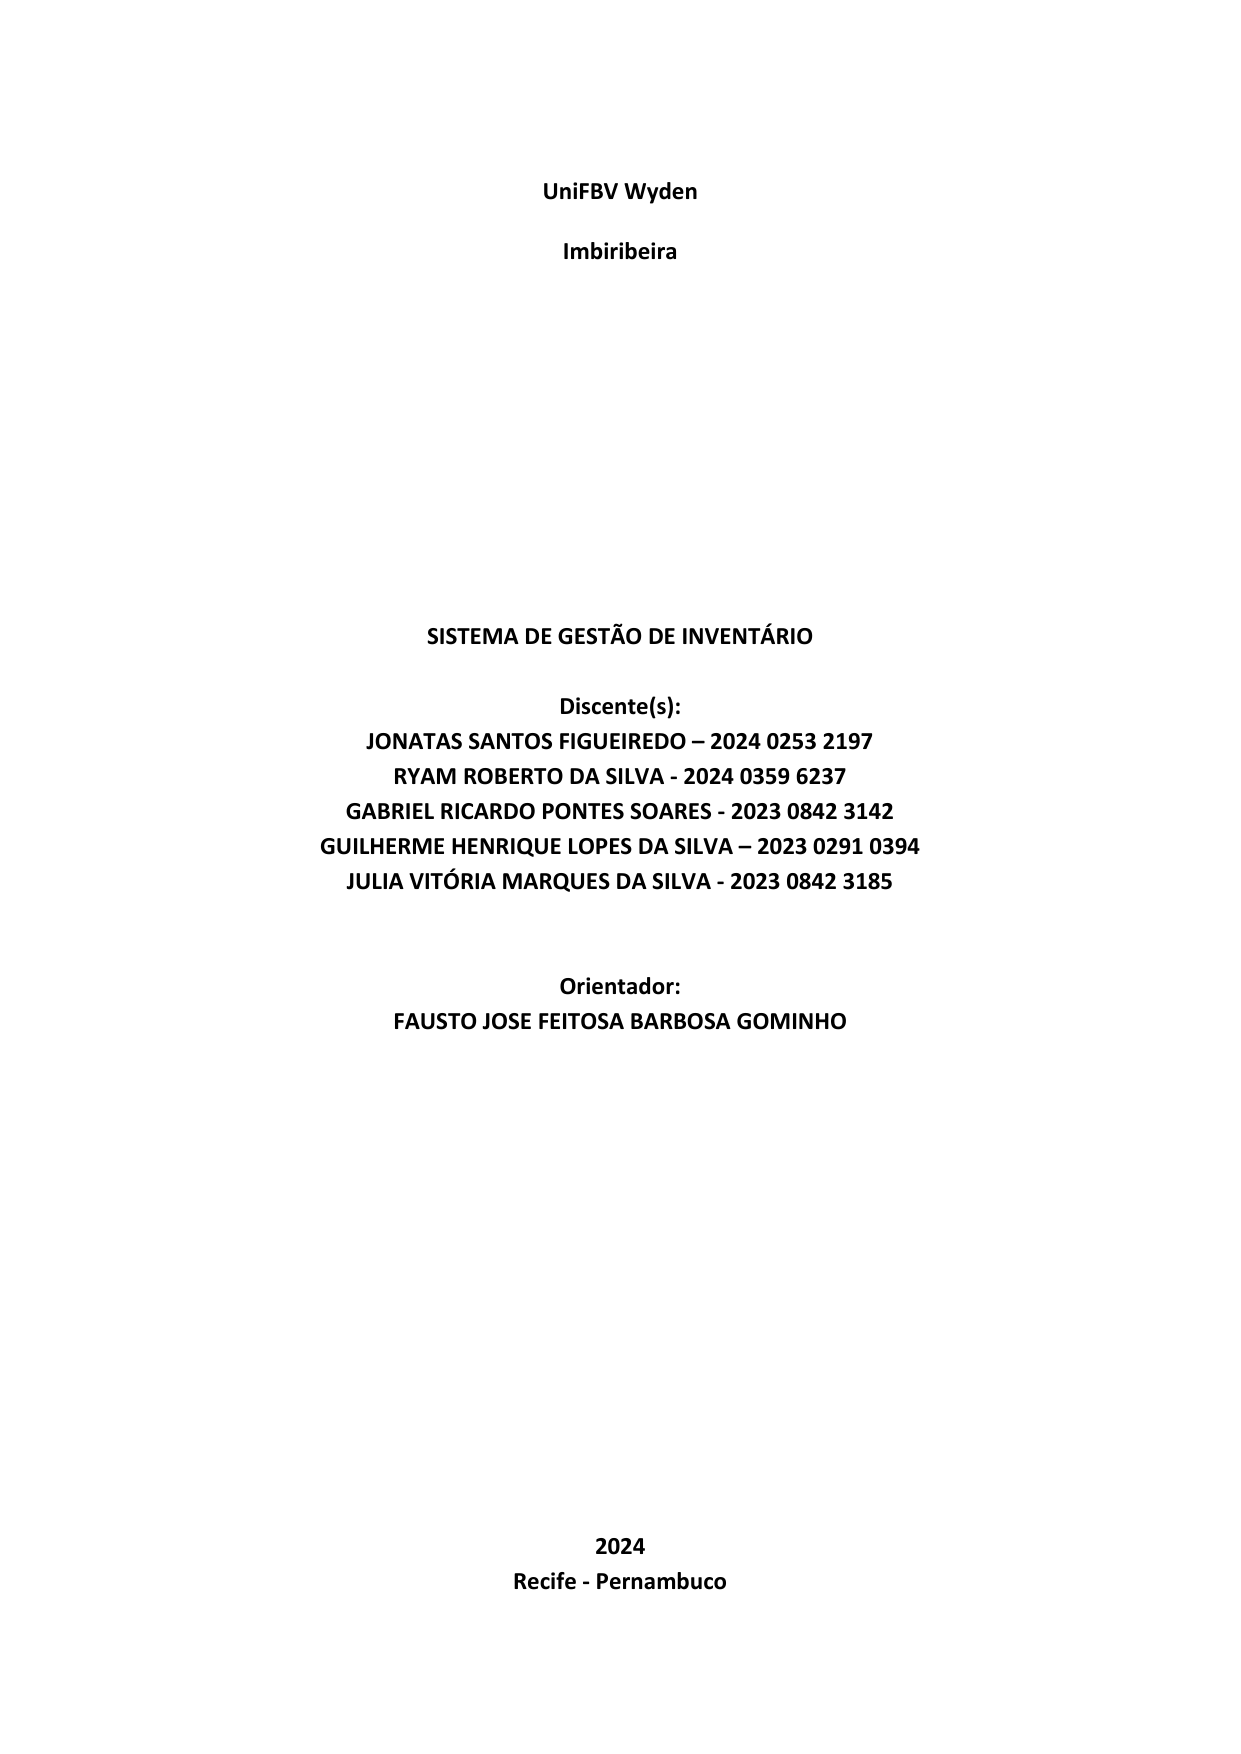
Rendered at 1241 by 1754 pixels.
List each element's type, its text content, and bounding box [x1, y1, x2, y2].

text Imbiribeira [150, 235, 1090, 266]
text UniFBV Wyden [150, 175, 1090, 206]
text Recife - Pernambuco [150, 1565, 1090, 1596]
text SISTEMA DE GESTÃO DE INVENTÁRIO [150, 620, 1090, 651]
text Orientador: [150, 970, 1090, 1001]
text Discente(s): [150, 690, 1090, 721]
text GUILHERME HENRIQUE LOPES DA SILVA – 2023 0291 0394 [150, 830, 1090, 861]
text JONATAS SANTOS FIGUEIREDO – 2024 0253 2197 [150, 725, 1090, 756]
text 2024 [150, 1530, 1090, 1561]
text FAUSTO JOSE FEITOSA BARBOSA GOMINHO [150, 1005, 1090, 1036]
text RYAM ROBERTO DA SILVA - 2024 0359 6237 [150, 760, 1090, 791]
text JULIA VITÓRIA MARQUES DA SILVA - 2023 0842 3185 [150, 865, 1090, 896]
text GABRIEL RICARDO PONTES SOARES - 2023 0842 3142 [150, 795, 1090, 826]
